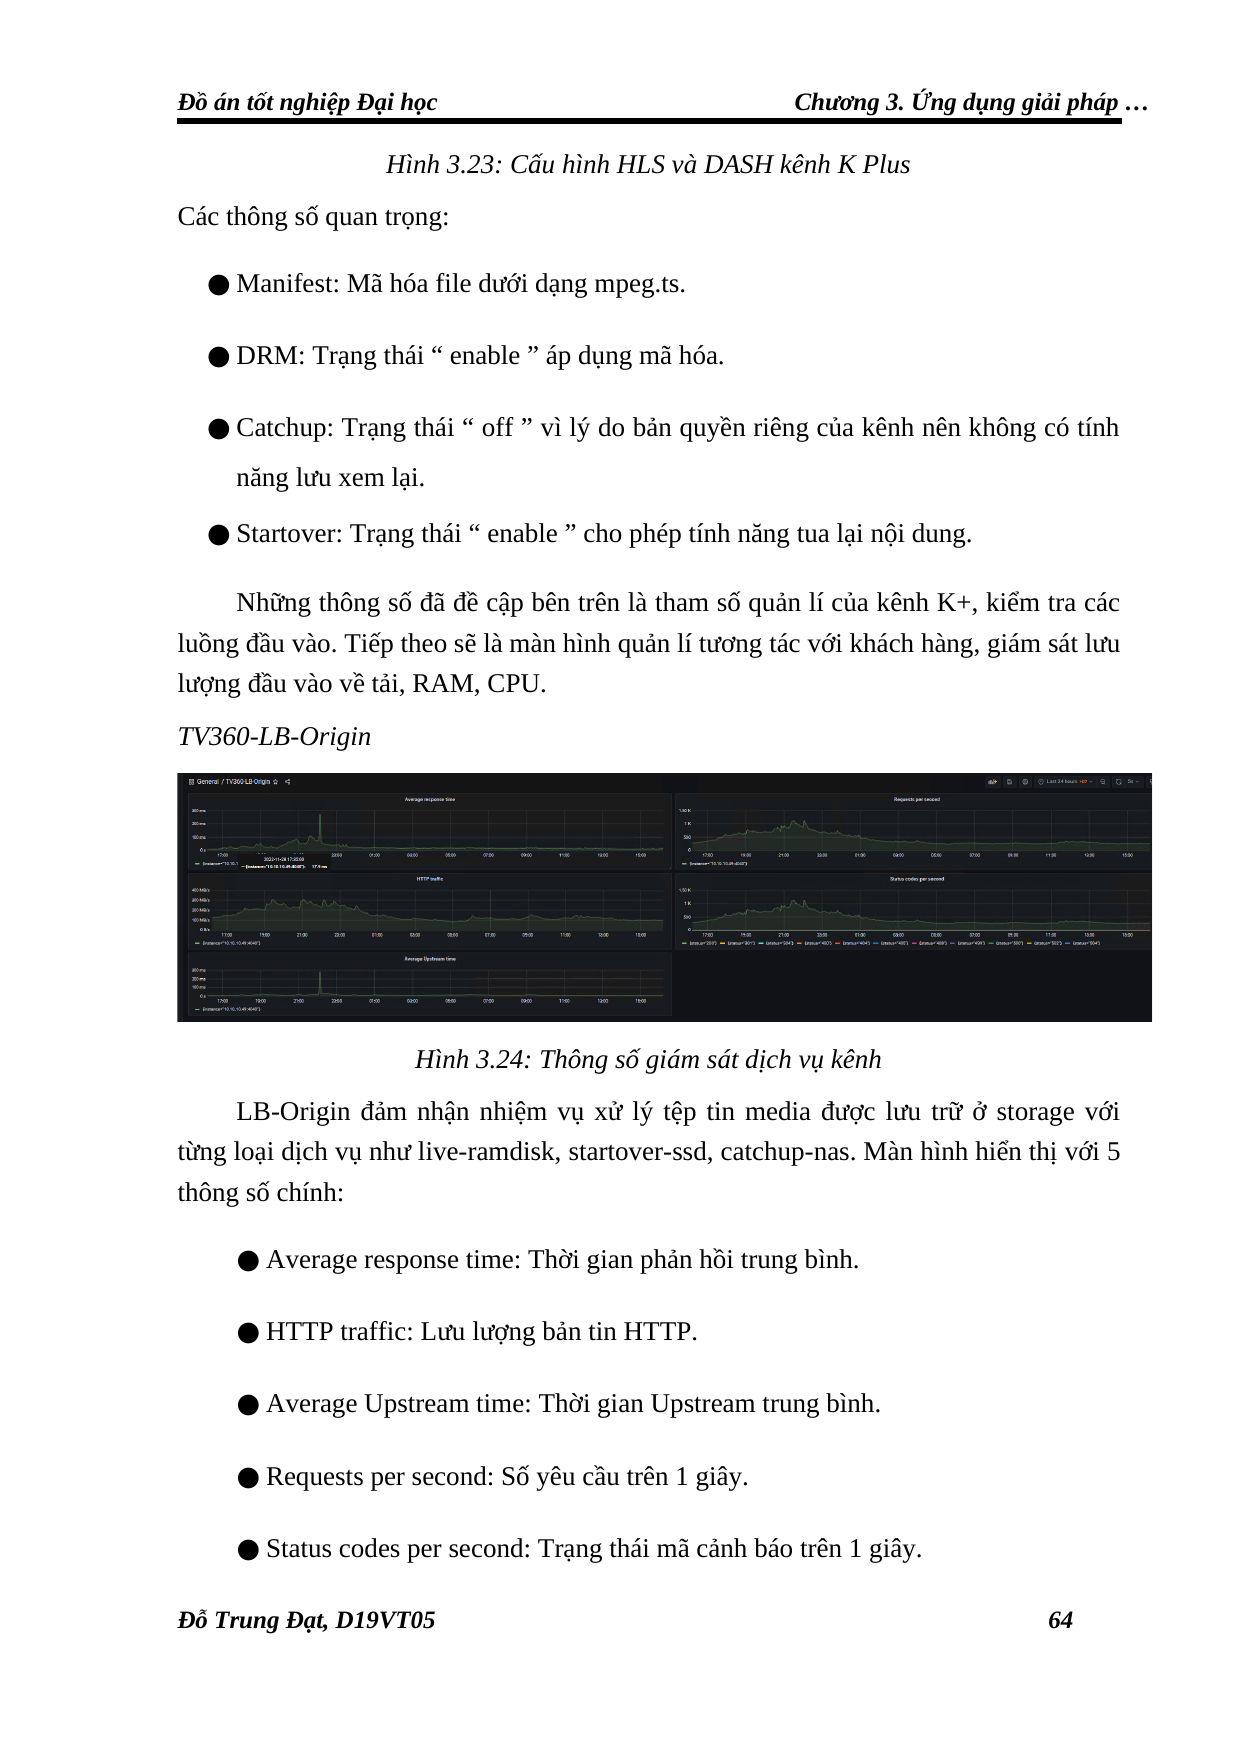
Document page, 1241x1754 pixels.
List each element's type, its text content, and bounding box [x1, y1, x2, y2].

text TV360-LB-Origin [177, 720, 1122, 751]
picture [177, 773, 1153, 1022]
text Hình 3.24: Thông số giám sát dịch vụ kênh [177, 1043, 1122, 1074]
list Average Upstream time: Thời gian Upstream trung bình. [236, 1373, 1122, 1428]
text Hình 3.23: Cấu hình HLS và DASH kênh K Plus [177, 148, 1122, 179]
list Requests per second: Số yêu cầu trên 1 giây. [236, 1445, 1122, 1500]
list Average response time: Thời gian phản hồi trung bình. [236, 1229, 1122, 1284]
list HTTP traffic: Lưu lượng bản tin HTTP. [236, 1301, 1122, 1356]
text Các thông số quan trọng: [177, 200, 1122, 231]
list Status codes per second: Trạng thái mã cảnh báo trên 1 giây. [236, 1517, 1122, 1572]
list Startover: Trạng thái “ enable ” cho phép tính năng tua lại nội dung. [207, 502, 1122, 557]
list Manifest: Mã hóa file dưới dạng mpeg.ts. [207, 253, 1122, 308]
list DRM: Trạng thái “ enable ” áp dụng mã hóa. [207, 325, 1122, 380]
list Catchup: Trạng thái “ off ” vì lý do bản quyền riêng của kênh nên không có tính năng lưu xem lại. [207, 397, 1122, 493]
text Những thông số đã đề cập bên trên là tham số quản lí của kênh K+, kiểm tra các luồng đầu vào. Tiếp theo sẽ là màn hình quản lí tương tác với khách hàng, giám sát lưu lượng đầu vào về tải, RAM, CPU. [177, 587, 1122, 698]
text LB-Origin đảm nhận nhiệm vụ xử lý tệp tin media được lưu trữ ở storage với từng loại dịch vụ như live-ramdisk, startover-ssd, catchup-nas. Màn hình hiển thị với 5 thông số chính: [177, 1095, 1122, 1207]
